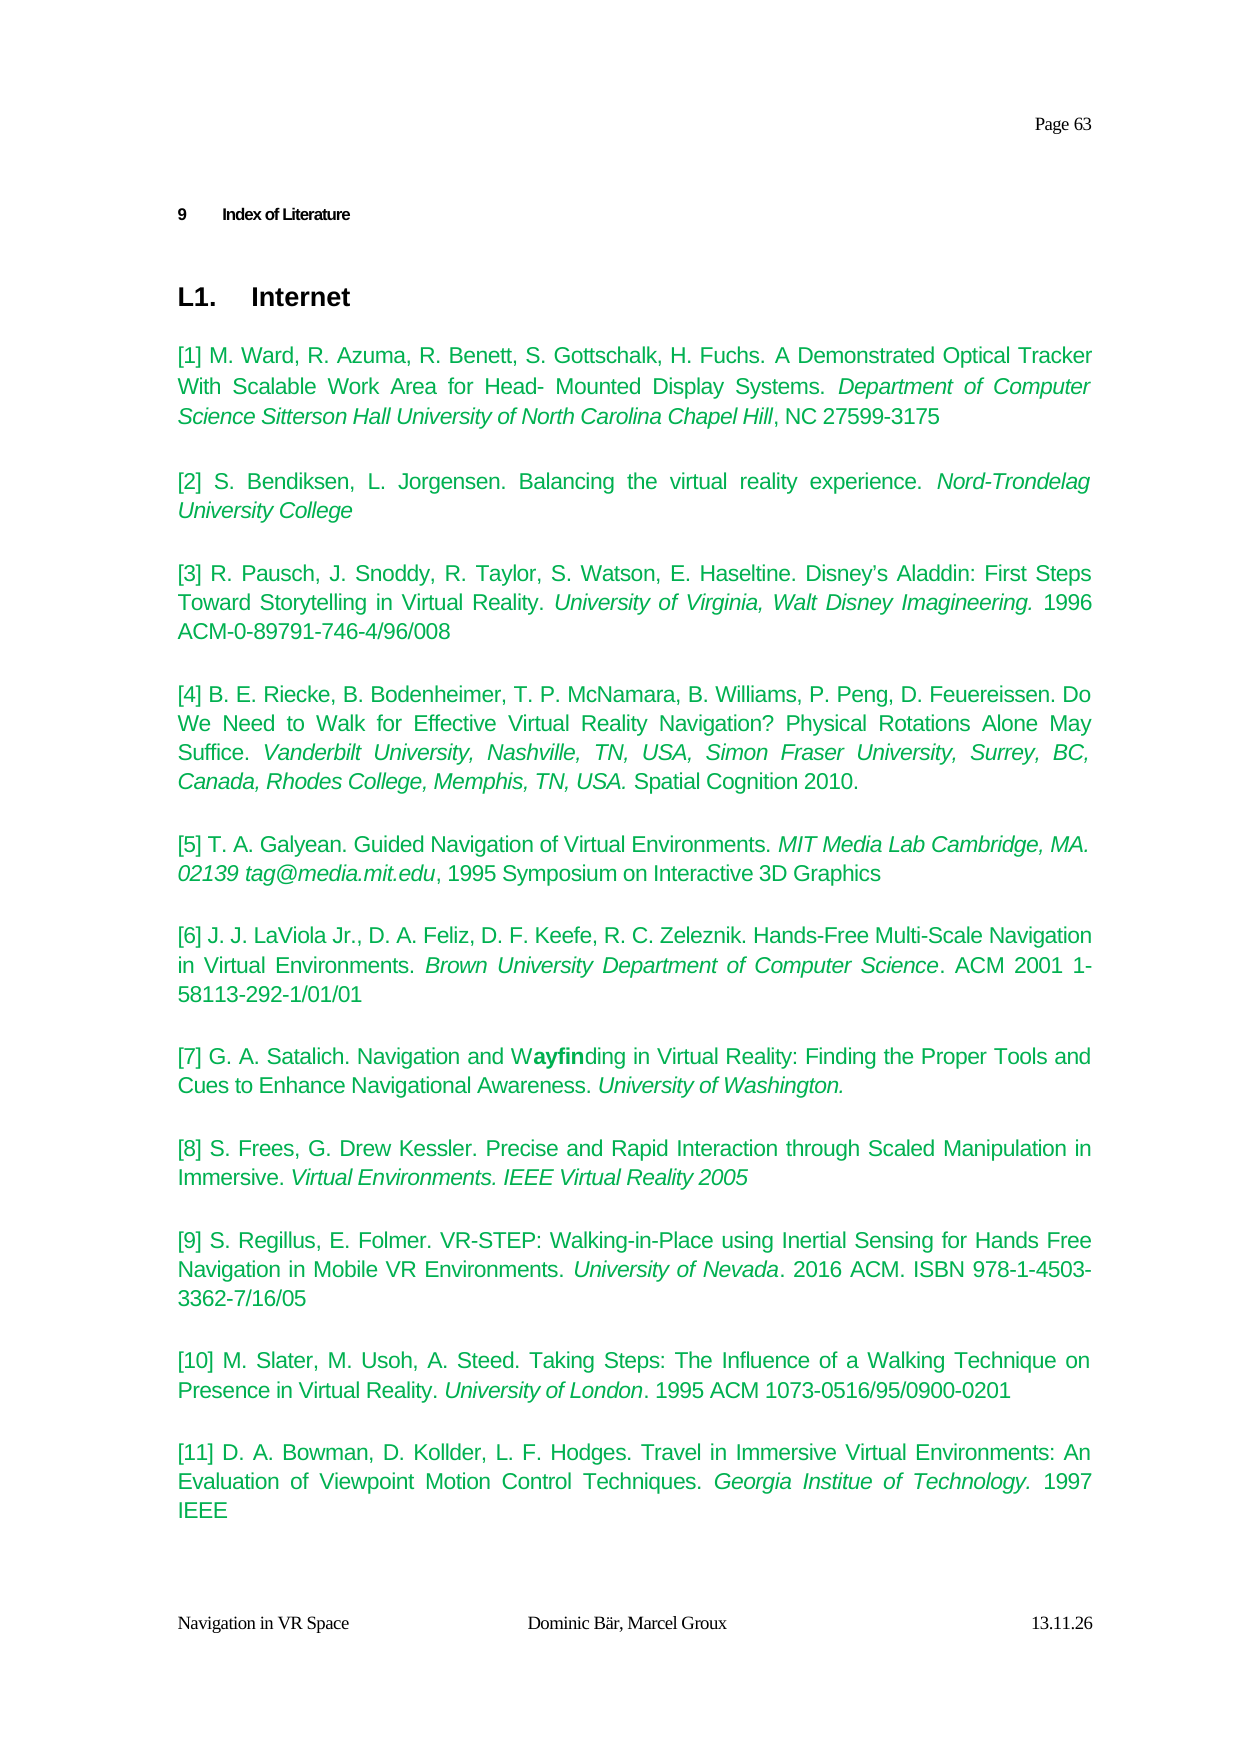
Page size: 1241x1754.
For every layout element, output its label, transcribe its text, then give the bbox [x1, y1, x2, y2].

text [8] S. Frees, G. Drew Kessler. Precise and Rapid Interaction through Scaled Manipulation in Immersive. Virtual Environments. IEEE Virtual Reality 2005 [177, 1133, 1092, 1191]
text [4] B. E. Riecke, B. Bodenheimer, T. P. McNamara, B. Williams, P. Peng, D. Feuereissen. Do We Need to Walk for Effective Virtual Reality Navigation? Physical Rotations Alone May Suffice. Vanderbilt University, Nashville, TN, USA, Simon Fraser University, Surrey, BC, Canada, Rhodes College, Memphis, TN, USA. Spatial Cognition 2010. [177, 679, 1092, 796]
text [6] J. J. LaViola Jr., D. A. Feliz, D. F. Keefe, R. C. Zeleznik. Hands-Free Multi-Scale Navigation in Virtual Environments. Brown University Department of Computer Science. ACM 2001 1-58113-292-1/01/01 [177, 921, 1092, 1008]
text [5] T. A. Galyean. Guided Navigation of Virtual Environments. MIT Media Lab Cambridge, MA. 02139 tag@media.mit.edu, 1995 Symposium on Interactive 3D Graphics [177, 829, 1092, 887]
text [2] S. Bendiksen, L. Jorgensen. Balancing the virtual reality experience. Nord-Trondelag University College [177, 466, 1092, 525]
text [1] M. Ward, R. Azuma, R. Benett, S. Gottschalk, H. Fuchs. A Demonstrated Optical Tracker With Scalable Work Area for Head- Mounted Display Systems. Department of Computer Science Sitterson Hall University of North Carolina Chapel Hill, NC 27599-3175 [177, 342, 1092, 429]
text [3] R. Pausch, J. Snoddy, R. Taylor, S. Watson, E. Haseltine. Disney’s Aladdin: First Steps Toward Storytelling in Virtual Reality. University of Virginia, Walt Disney Imagineering. 1996 ACM-0-89791-746-4/96/008 [177, 558, 1092, 646]
text [10] M. Slater, M. Usoh, A. Steed. Taking Steps: The Influence of a Walking Technique on Presence in Virtual Reality. University of London. 1995 ACM 1073-0516/95/0900-0201 [177, 1346, 1092, 1404]
text [9] S. Regillus, E. Folmer. VR-STEP: Walking-in-Place using Inertial Sensing for Hands Free Navigation in Mobile VR Environments. University of Nevada. 2016 ACM. ISBN 978-1-4503-3362-7/16/05 [177, 1225, 1092, 1312]
text [11] D. A. Bowman, D. Kollder, L. F. Hodges. Travel in Immersive Virtual Environments: An Evaluation of Viewpoint Motion Control Techniques. Georgia Institue of Technology. 1997 IEEE [177, 1437, 1092, 1525]
list L1. Internet [177, 281, 1092, 313]
subtitle Index of Literature [171, 199, 1092, 244]
text [7] G. A. Satalich. Navigation and Wayfinding in Virtual Reality: Finding the Proper Tools and Cues to Enhance Navigational Awareness. University of Washington. [177, 1041, 1092, 1100]
